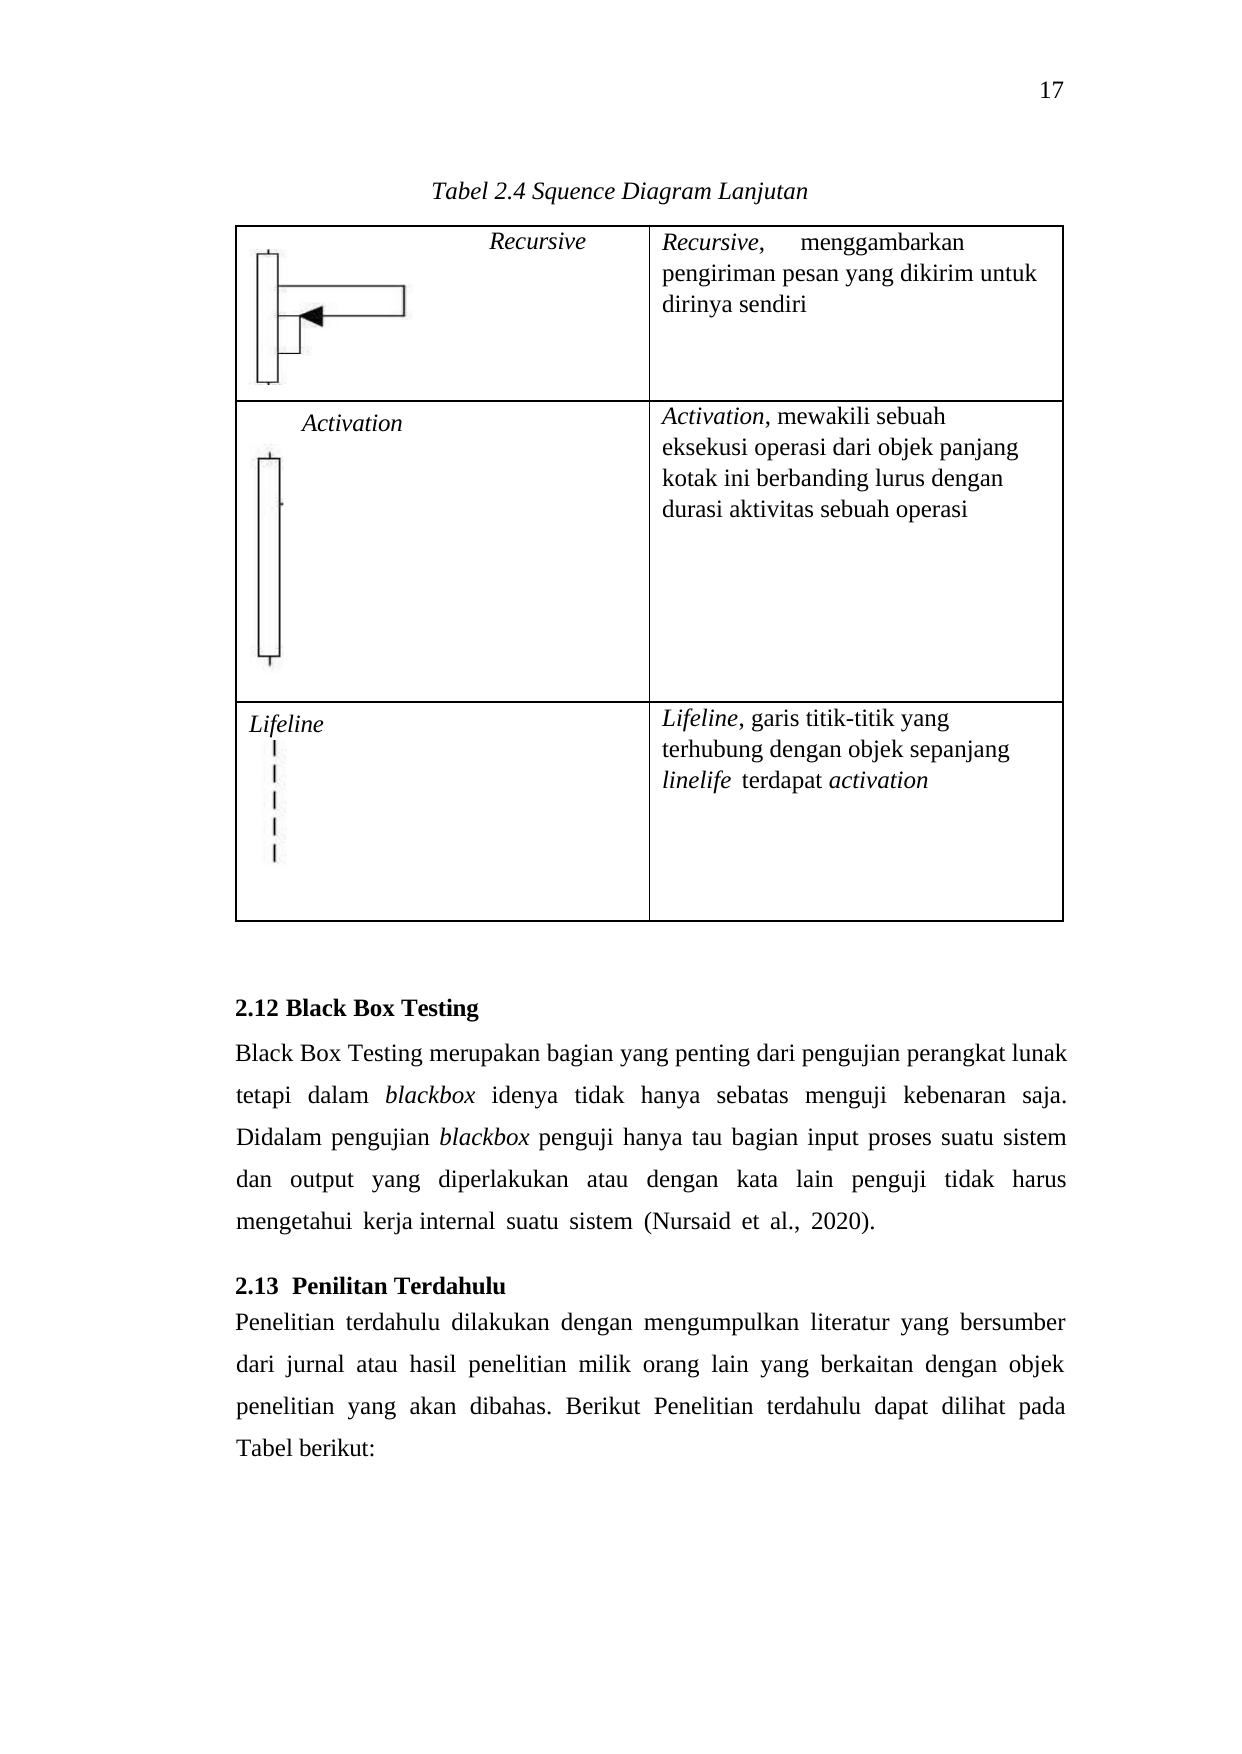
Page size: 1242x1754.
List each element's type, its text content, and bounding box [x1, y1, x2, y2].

table_header Recursive [237, 227, 649, 400]
text Tabel 2.4 Squence Diagram Lanjutan [74, 176, 1168, 204]
table_cell Lifeline [237, 703, 649, 920]
picture [250, 444, 284, 673]
picture [249, 249, 413, 385]
subtitle Black Box Testing [235, 993, 1168, 1022]
subtitle Penilitan Terdahulu [235, 1271, 1168, 1300]
text Black Box Testing merupakan bagian yang penting dari pengujian perangkat lunak tetapi dalam blackbox idenya tidak hanya sebatas menguji kebenaran saja. Didalam pengujian blackbox penguji hanya tau bagian input proses suatu sistem dan output yang diperlakukan atau dengan kata lain penguji tidak harus mengetahui kerja internal suatu sistem (Nursaid et al., 2020). [235, 1038, 1068, 1234]
table_header Recursive, menggambarkan pengiriman pesan yang dikirim untuk dirinya sendiri [650, 227, 1062, 400]
table_cell Activation [237, 402, 649, 701]
picture [261, 740, 287, 868]
table_cell Activation, mewakili sebuah eksekusi operasi dari objek panjang kotak ini berbanding lurus dengan durasi aktivitas sebuah operasi [650, 402, 1062, 701]
text Penelitian terdahulu dilakukan dengan mengumpulkan literatur yang bersumber dari jurnal atau hasil penelitian milik orang lain yang berkaitan dengan objek penelitian yang akan dibahas. Berikut Penelitian terdahulu dapat dilihat pada Tabel berikut: [235, 1307, 1066, 1462]
table_cell Lifeline, garis titik-titik yang terhubung dengan objek sepanjang linelife terdapat activation [650, 703, 1062, 920]
